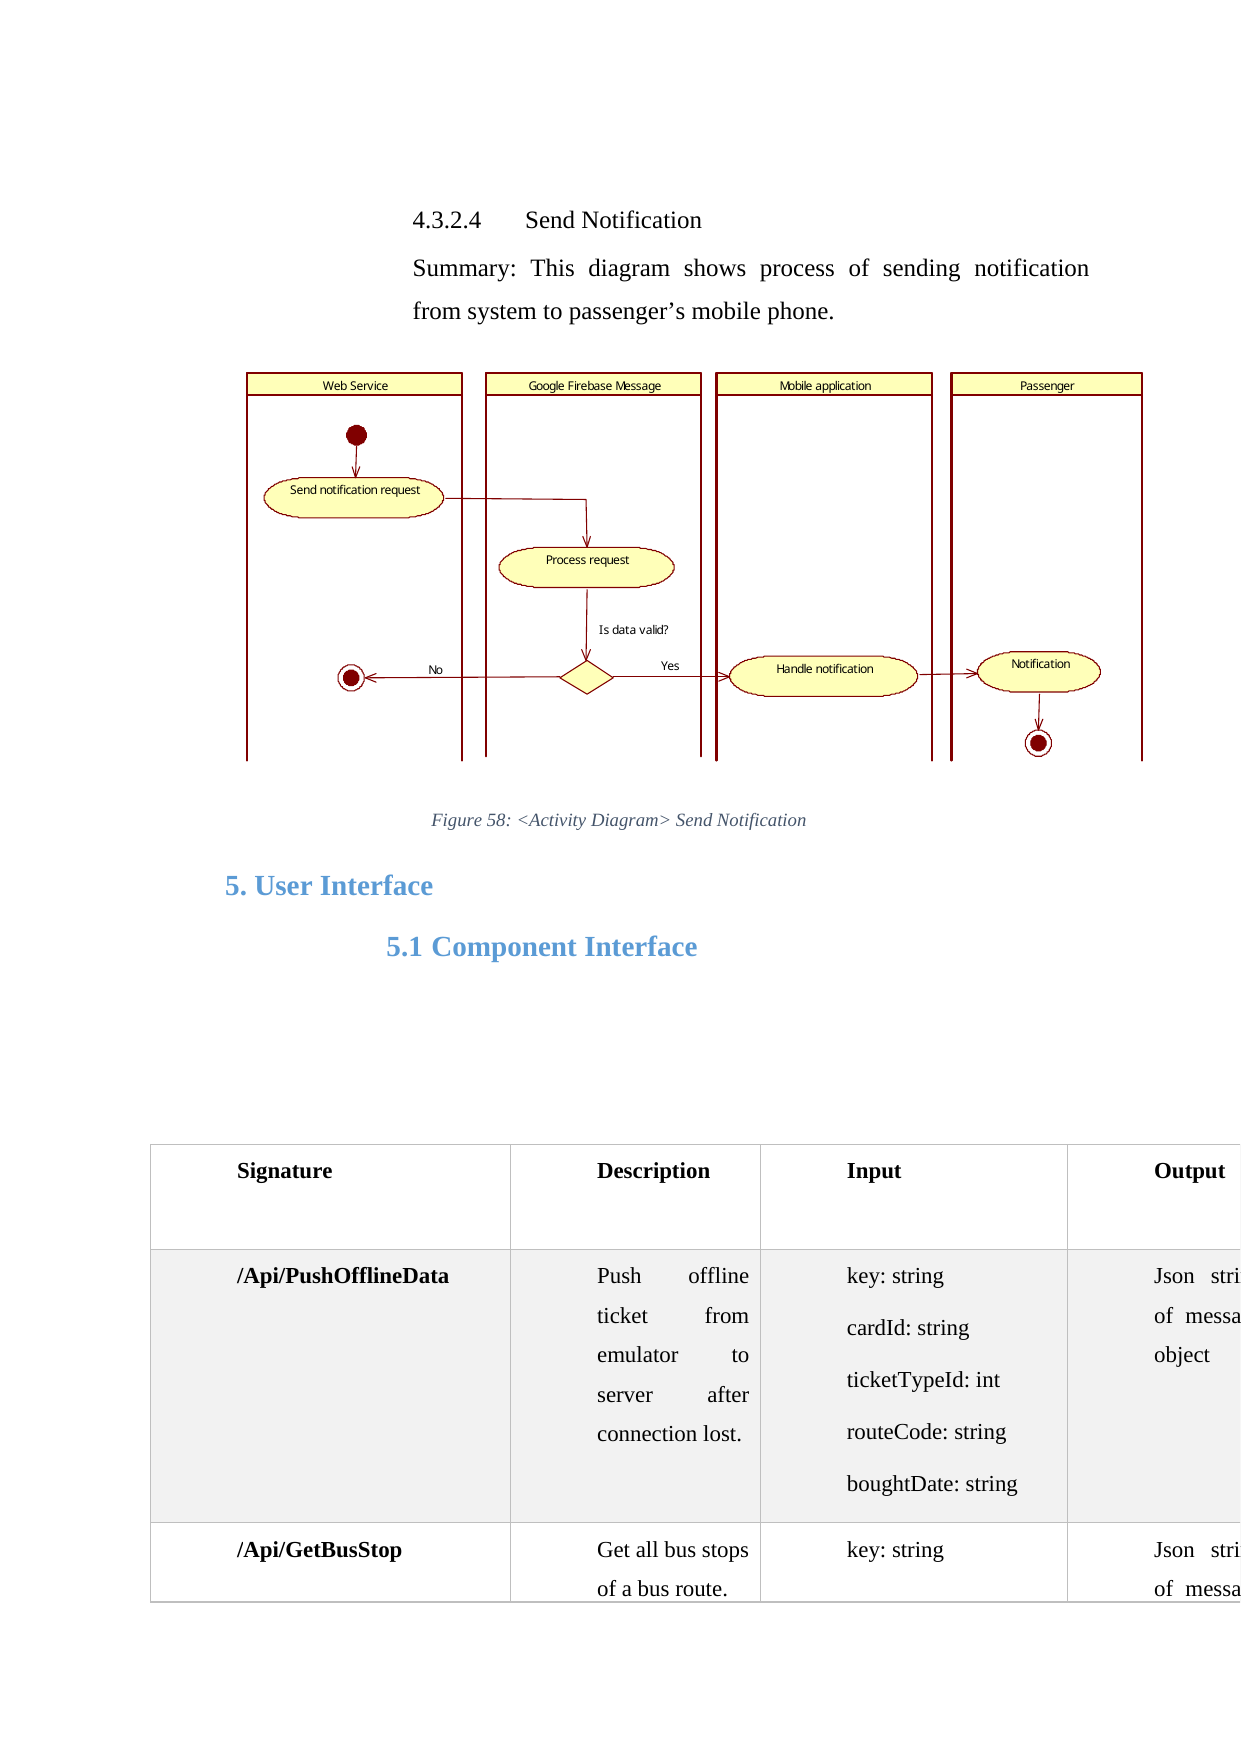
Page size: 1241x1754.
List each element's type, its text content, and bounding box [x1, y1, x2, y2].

table_cell Push offline ticket from emulator to server after connection lost. [511, 1250, 760, 1522]
table_cell /Api/PushOfflineData [151, 1250, 510, 1522]
table_cell key: string cardId: string ticketTypeId: int routeCode: string boughtDate: string [761, 1250, 1067, 1522]
table_header Output [1068, 1145, 1240, 1249]
text Summary: This diagram shows process of sending notification from system to passenger’s mobile phone. [412, 253, 1090, 324]
table_header Input [761, 1145, 1067, 1249]
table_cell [761, 1523, 1067, 1601]
text Figure 58: <Activity Diagram> Send Notification [225, 809, 1090, 831]
subtitle User Interface [225, 868, 1090, 902]
list Send Notification [412, 206, 1090, 234]
subtitle Component Interface [386, 929, 1090, 962]
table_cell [1068, 1523, 1240, 1601]
table_cell /Api/GetBusStop [151, 1523, 510, 1601]
table_header Signature [151, 1145, 510, 1249]
table_header Description [511, 1145, 760, 1249]
table_cell Json string of message object [1068, 1250, 1240, 1522]
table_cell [511, 1523, 760, 1601]
